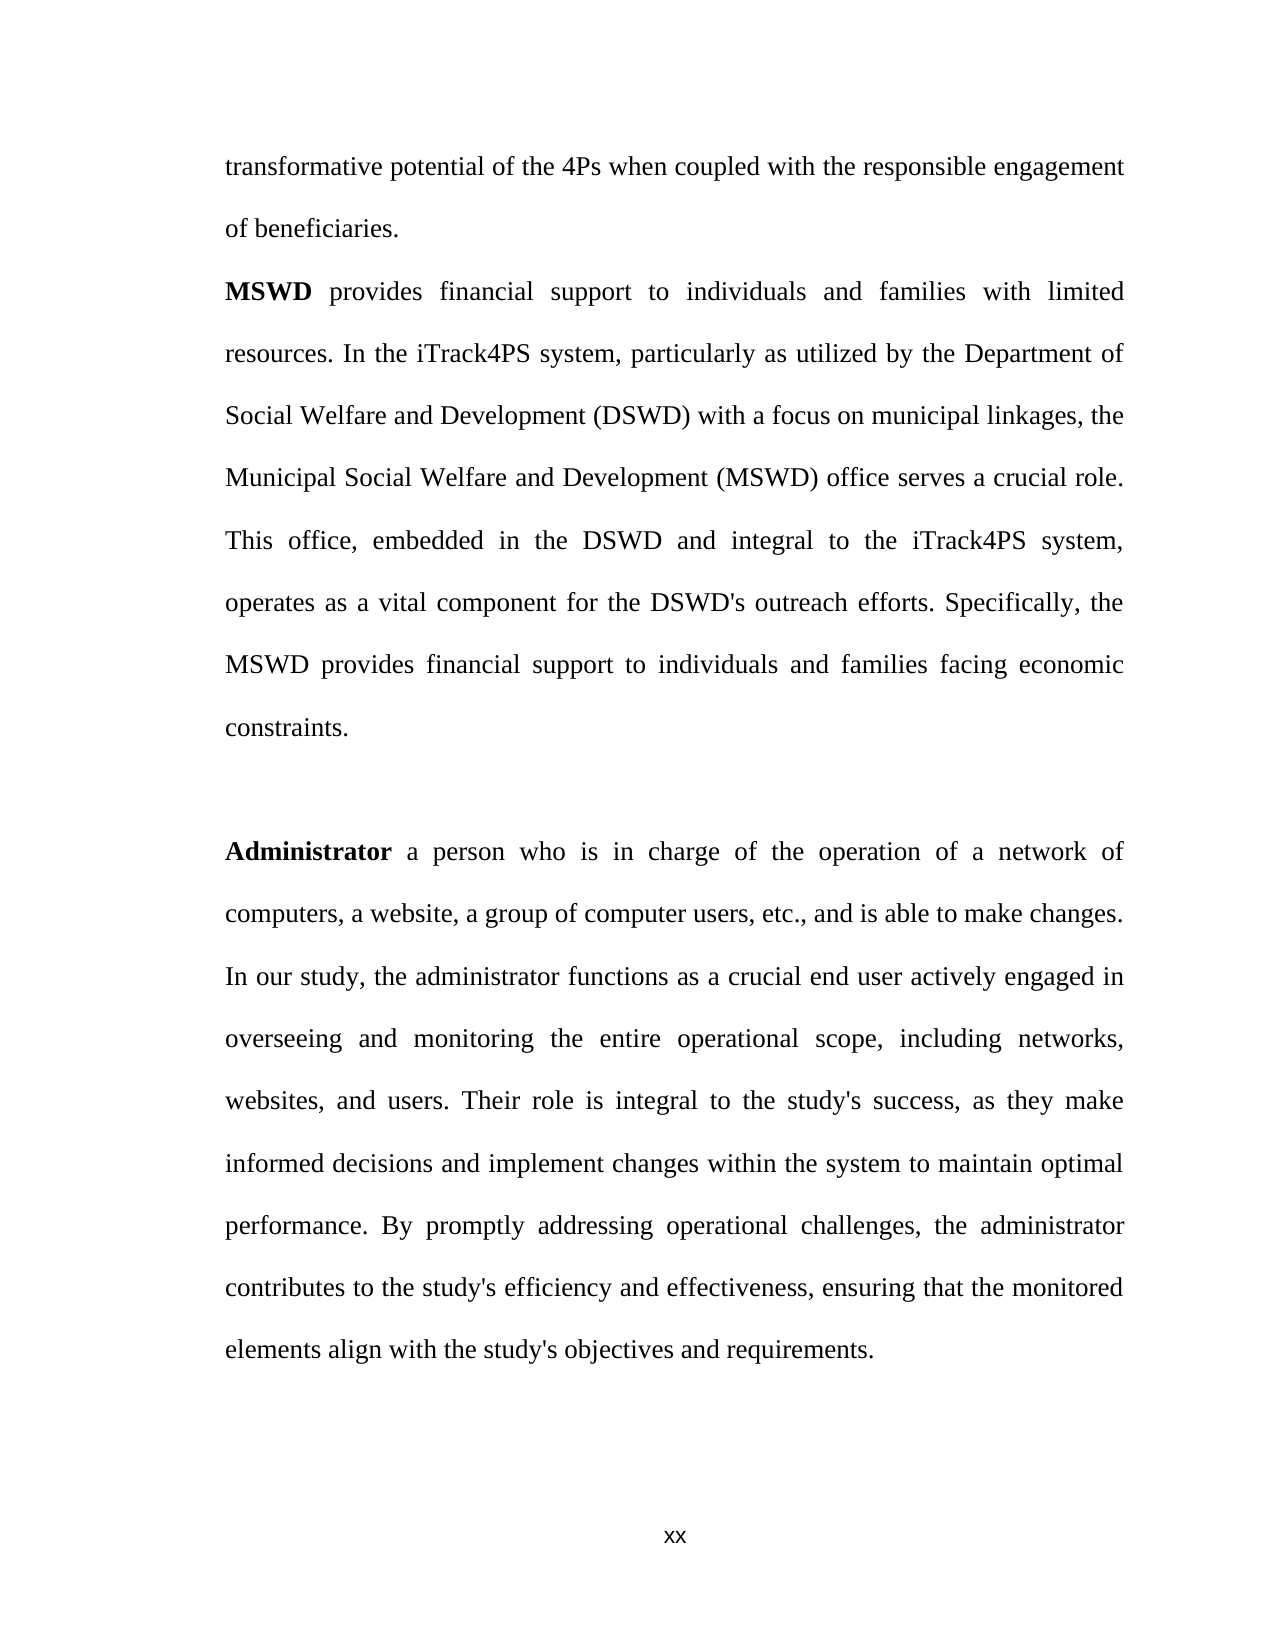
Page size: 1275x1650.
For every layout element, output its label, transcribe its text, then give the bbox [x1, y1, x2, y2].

text MSWD provides financial support to individuals and families with limited resources. In the iTrack4PS system, particularly as utilized by the Department of Social Welfare and Development (DSWD) with a focus on municipal linkages, the Municipal Social Welfare and Development (MSWD) office serves a crucial role. This office, embedded in the DSWD and integral to the iTrack4PS system, operates as a vital component for the DSWD's outreach efforts. Specifically, the MSWD provides financial support to individuals and families facing economic constraints. [225, 274, 1125, 742]
text Administrator a person who is in charge of the operation of a network of computers, a website, a group of computer users, etc., and is able to make changes. In our study, the administrator functions as a crucial end user actively engaged in overseeing and monitoring the entire operational scope, including networks, websites, and users. Their role is integral to the study's success, as they make informed decisions and implement changes within the system to maintain optimal performance. By promptly addressing operational challenges, the administrator contributes to the study's efficiency and effectiveness, ensuring that the monitored elements align with the study's objectives and requirements. [225, 835, 1125, 1365]
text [225, 150, 1125, 243]
